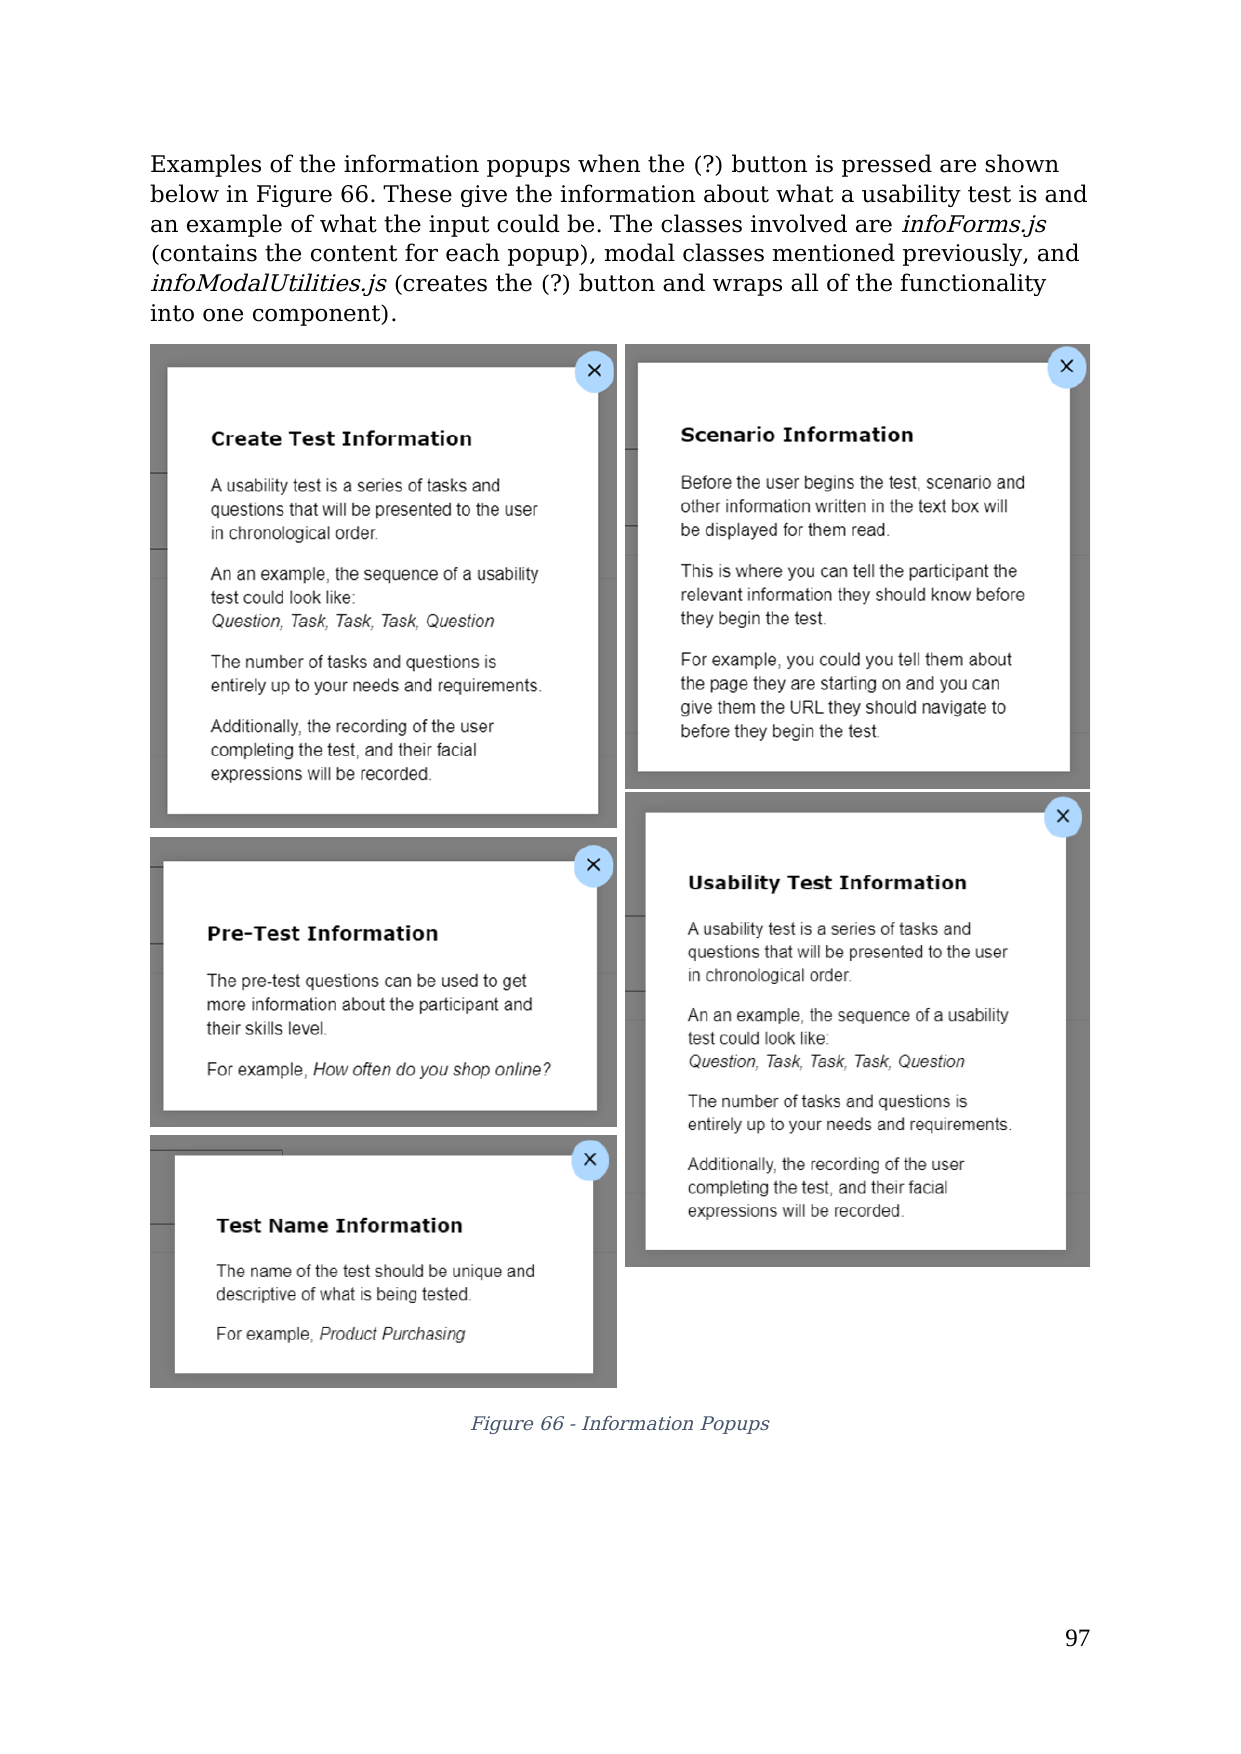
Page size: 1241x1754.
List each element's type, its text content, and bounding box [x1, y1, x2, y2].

text Figure 66 - Information Popups [150, 1412, 1090, 1434]
text Examples of the information popups when the (?) button is pressed are shown below in Figure 66. These give the information about what a usability test is and an example of what the input could be. The classes involved are infoForms.js (contains the content for each popup), modal classes mentioned previously, and infoModalUtilities.js (creates the (?) button and wraps all of the functionality into one component). [150, 150, 1090, 326]
picture [150, 344, 1091, 1393]
